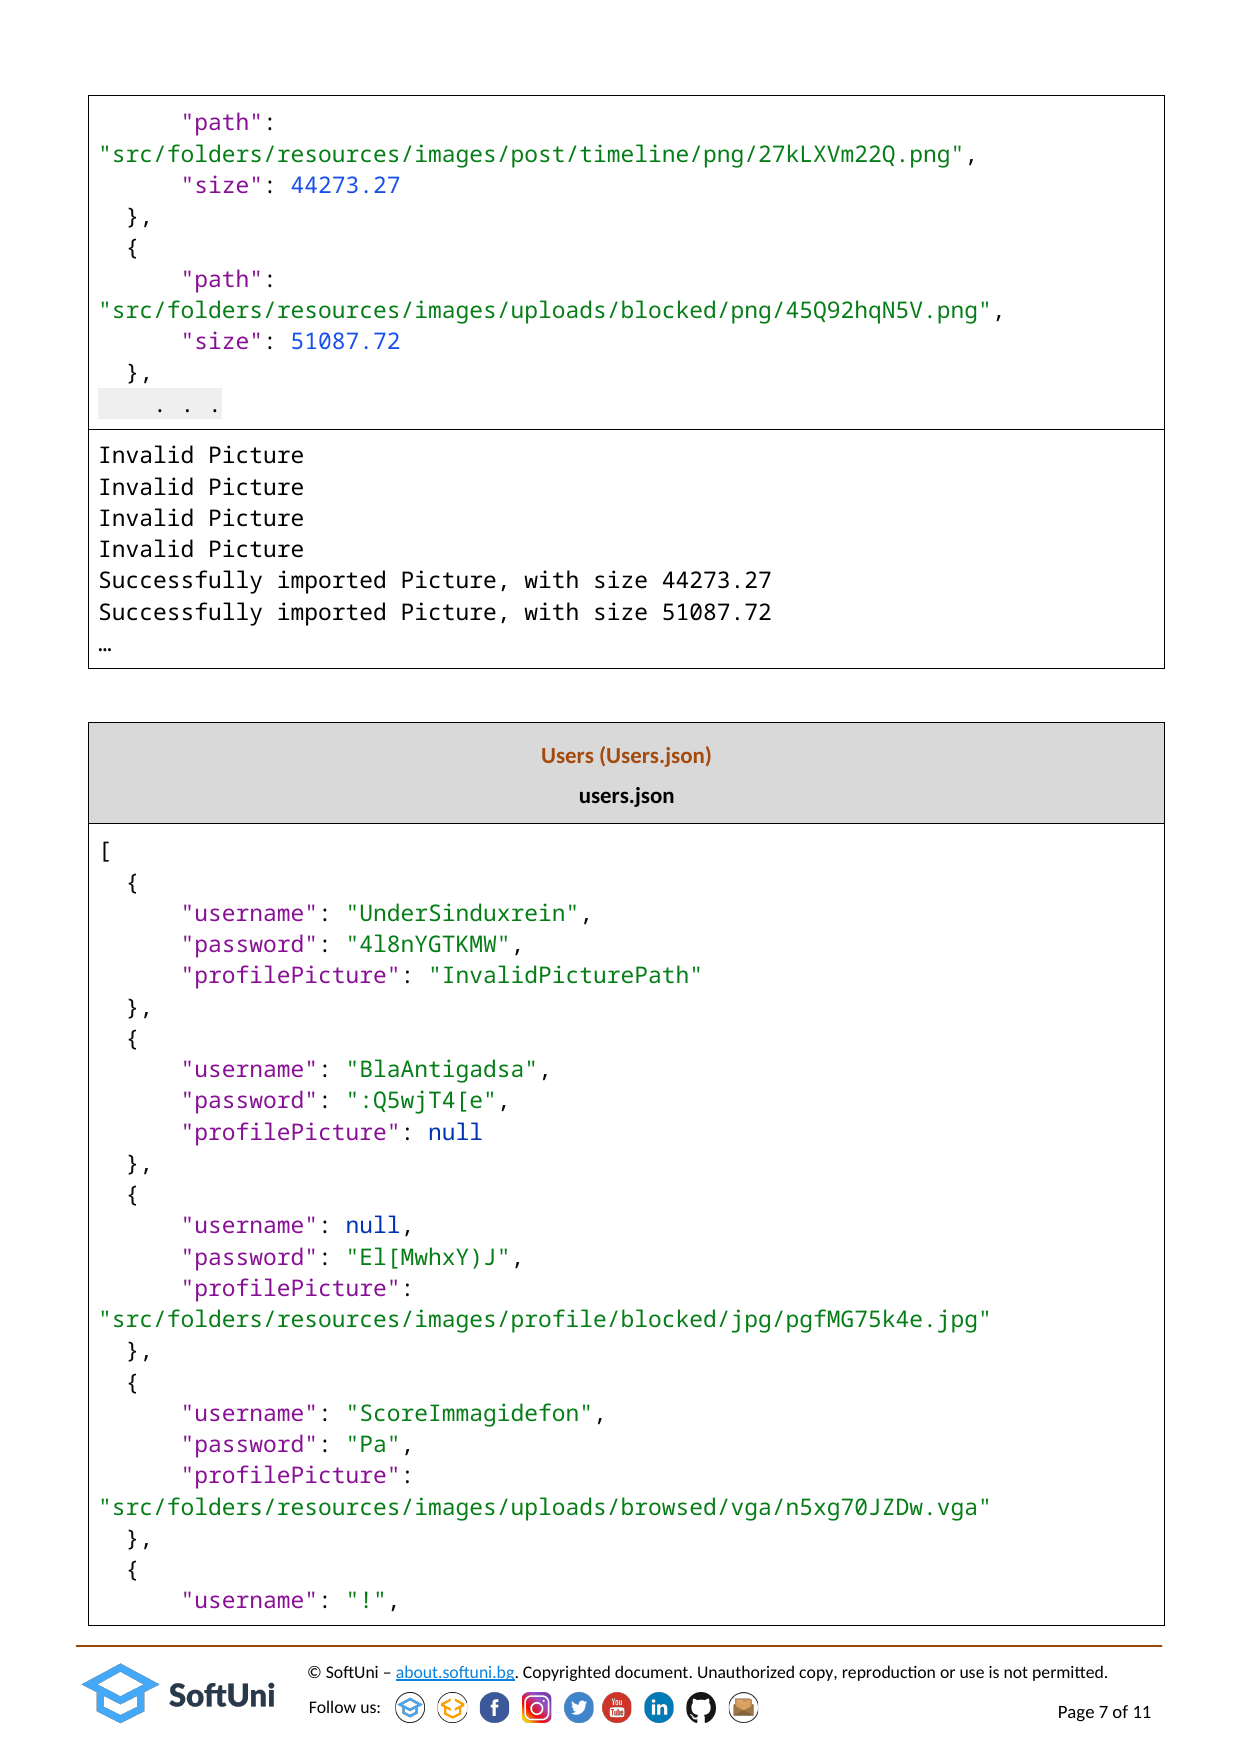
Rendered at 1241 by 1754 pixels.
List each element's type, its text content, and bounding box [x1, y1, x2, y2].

picture [437, 1692, 468, 1723]
picture [728, 1692, 759, 1723]
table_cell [89, 96, 1164, 428]
picture [644, 1692, 653, 1701]
table_header Users (Users.json) users.json [89, 723, 1164, 823]
table_cell Invalid Picture Invalid Picture Invalid Picture Invalid Picture Successfully imported Picture, with size 44273.27 Successfully imported Picture, with size 51087.72 … [89, 430, 1164, 668]
picture [75, 1658, 281, 1729]
picture [665, 1692, 674, 1701]
picture [522, 1692, 552, 1723]
picture [665, 1714, 674, 1723]
picture [479, 1692, 510, 1723]
picture [686, 1692, 716, 1723]
picture [658, 1705, 667, 1714]
picture [602, 1692, 632, 1723]
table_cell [89, 824, 1164, 1625]
picture [644, 1714, 653, 1723]
picture [564, 1692, 594, 1723]
picture [395, 1692, 425, 1723]
